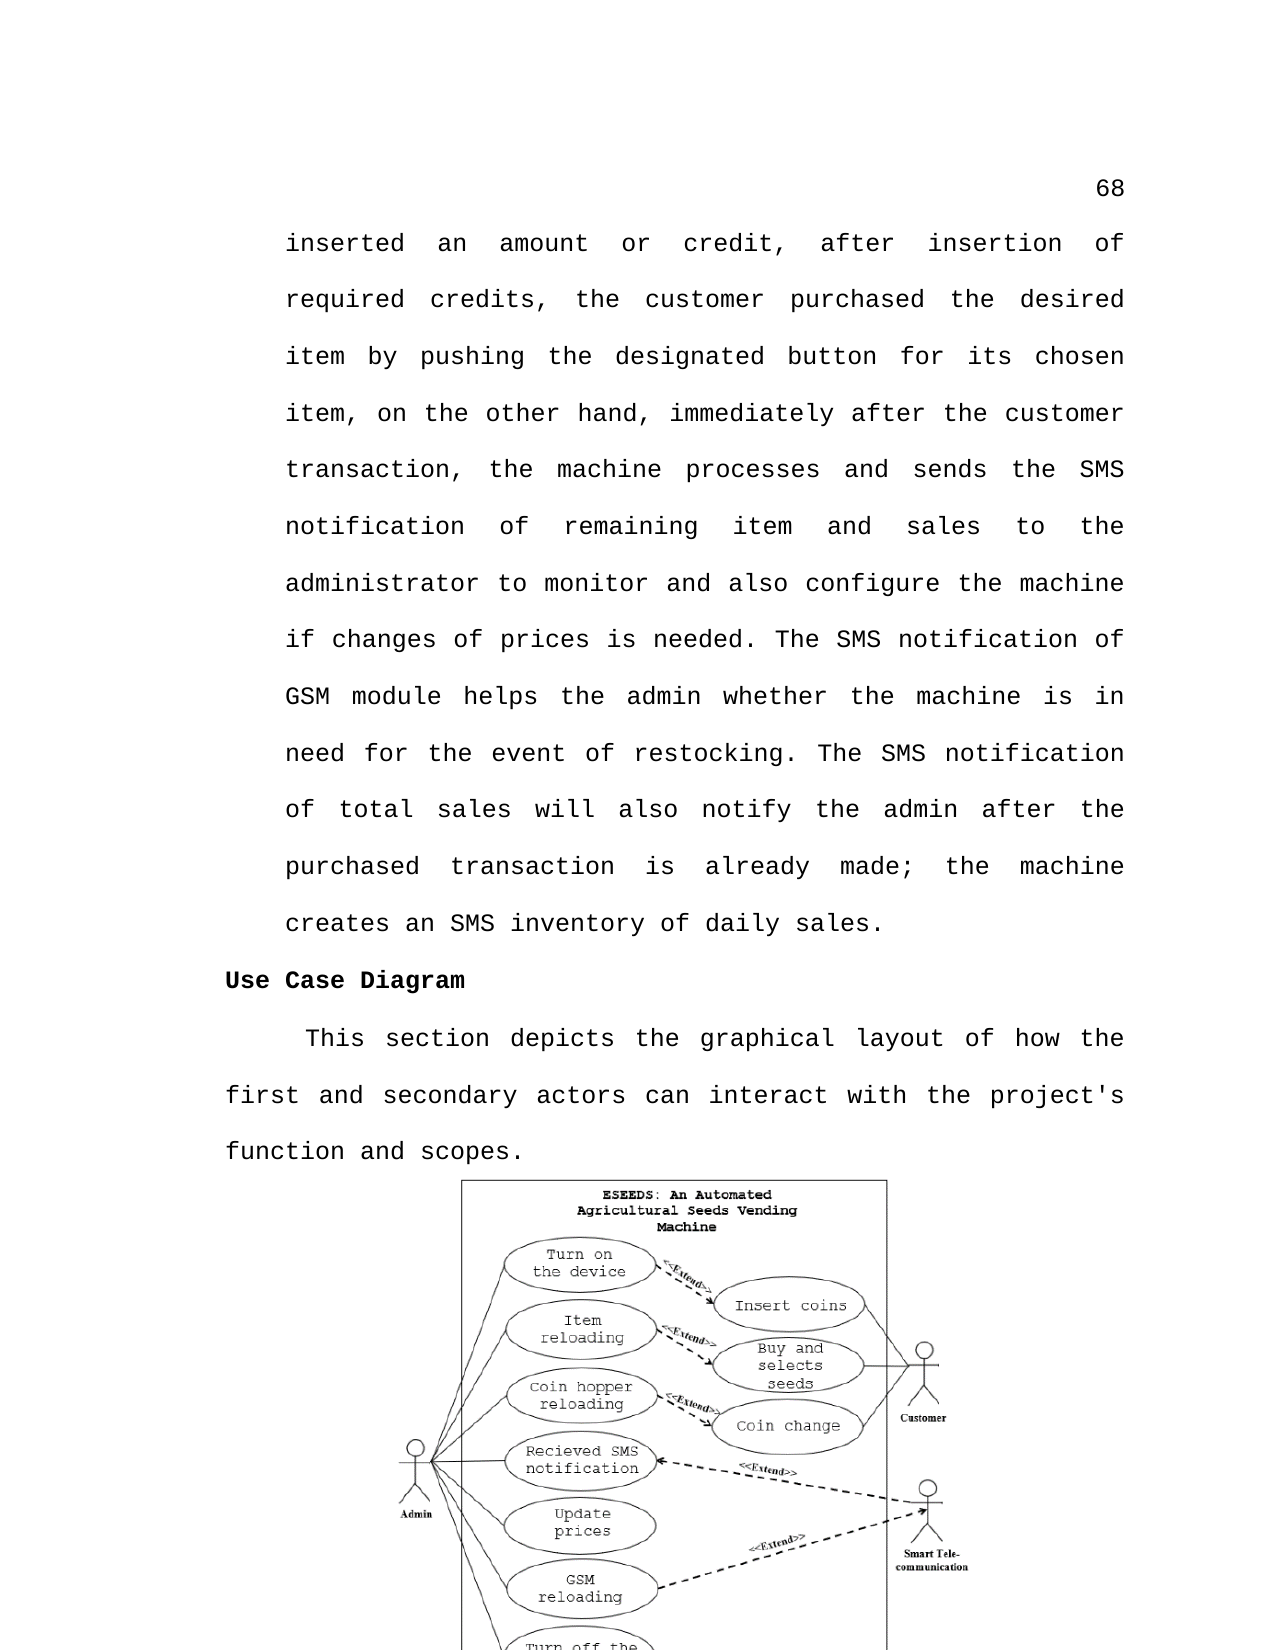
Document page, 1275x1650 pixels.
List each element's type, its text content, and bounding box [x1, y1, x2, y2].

text This section depicts the graphical layout of how the first and secondary actors can interact with the project's function and scopes. [225, 1026, 1125, 1167]
picture [395, 1177, 972, 1650]
text Use Case Diagram [225, 968, 1125, 996]
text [285, 230, 1125, 938]
